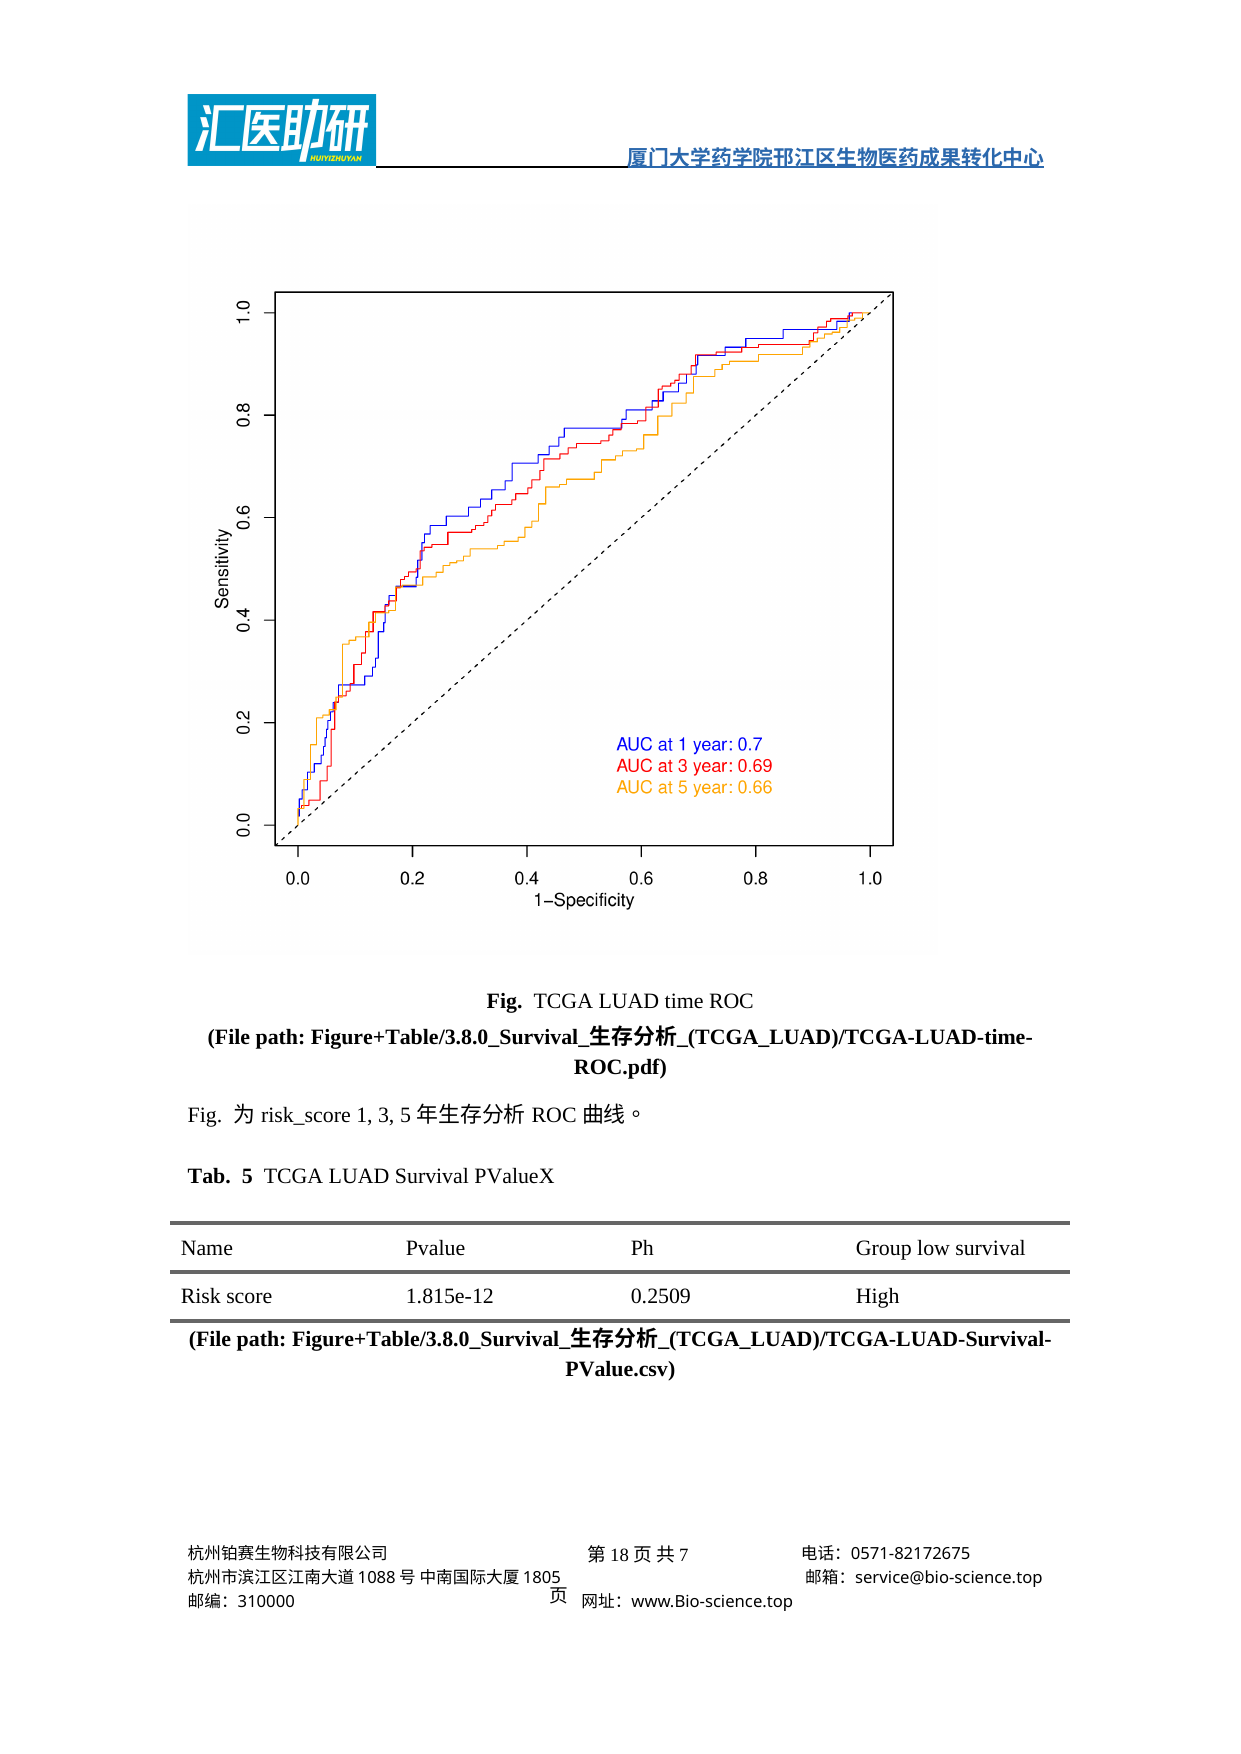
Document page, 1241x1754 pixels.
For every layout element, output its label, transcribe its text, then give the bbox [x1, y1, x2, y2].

table_cell 1.815e-12 [395, 1274, 620, 1319]
table_header Group low survival [845, 1225, 1070, 1270]
picture [201, 118, 208, 127]
picture [196, 131, 208, 150]
table_header Pvalue [395, 1225, 620, 1270]
text (File path: Figure+Table/3.8.0_Survival_生存分析_(TCGA_LUAD)/TCGA-LUAD-Survival-PValue.csv) [187, 1323, 1053, 1382]
text (File path: Figure+Table/3.8.0_Survival_生存分析_(TCGA_LUAD)/TCGA-LUAD-time-ROC.pdf) [187, 1021, 1053, 1081]
text Fig. 为 risk_score 1, 3, 5 年生存分析 ROC 曲线。 [187, 1099, 1053, 1129]
picture [282, 99, 327, 161]
table_header Name [170, 1225, 395, 1270]
picture [327, 106, 368, 150]
table_cell 0.2509 [620, 1274, 845, 1319]
table_cell Risk score [170, 1274, 395, 1319]
text Fig. TCGA LUAD time ROC [187, 988, 1053, 1013]
table_cell High [845, 1274, 1070, 1319]
table_header Ph [620, 1225, 845, 1270]
picture [204, 106, 210, 114]
picture [187, 204, 938, 955]
picture [210, 106, 243, 150]
picture [243, 106, 284, 150]
